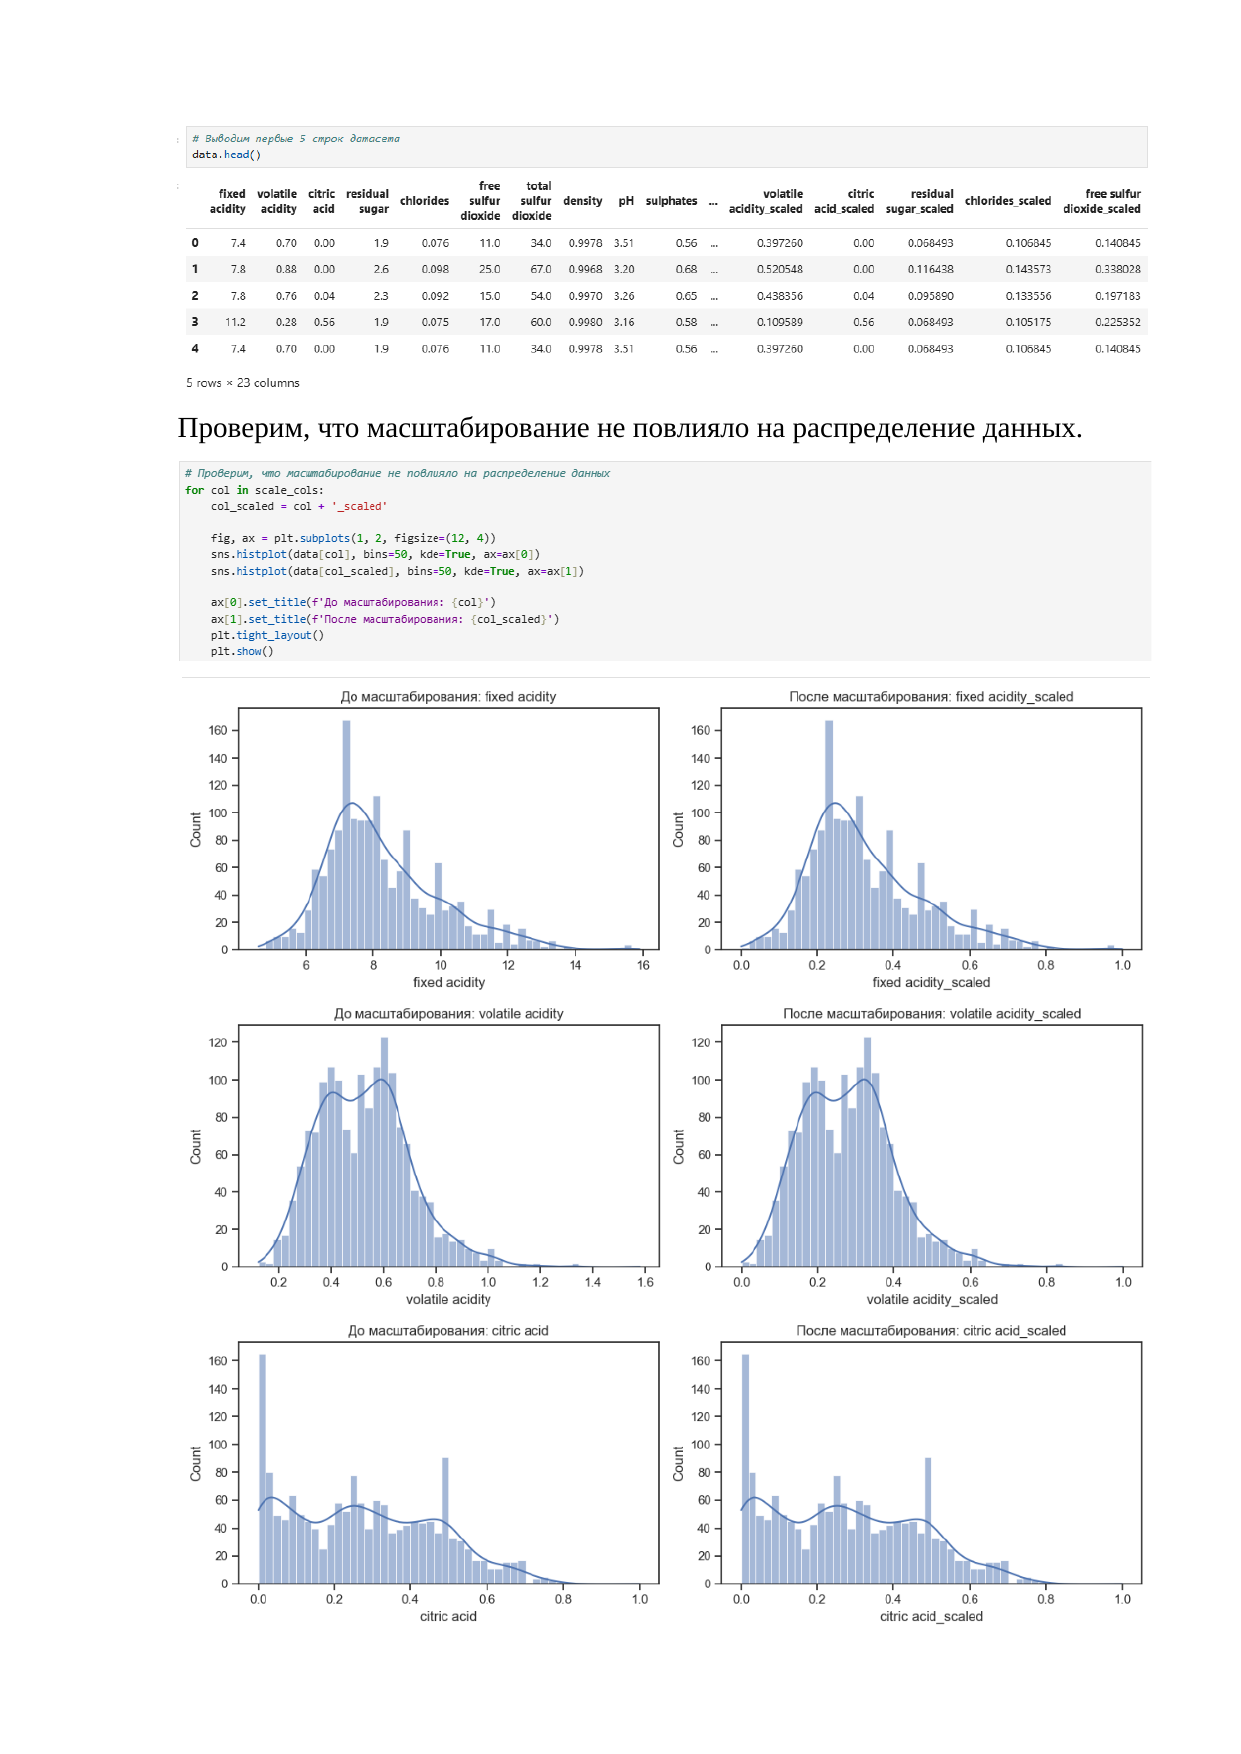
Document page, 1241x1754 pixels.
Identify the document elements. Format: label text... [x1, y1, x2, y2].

picture [177, 460, 1152, 661]
picture [177, 118, 1152, 397]
picture [177, 677, 1152, 1629]
text Проверим, что масштабирование не повлияло на распределение данных. [177, 410, 1152, 443]
